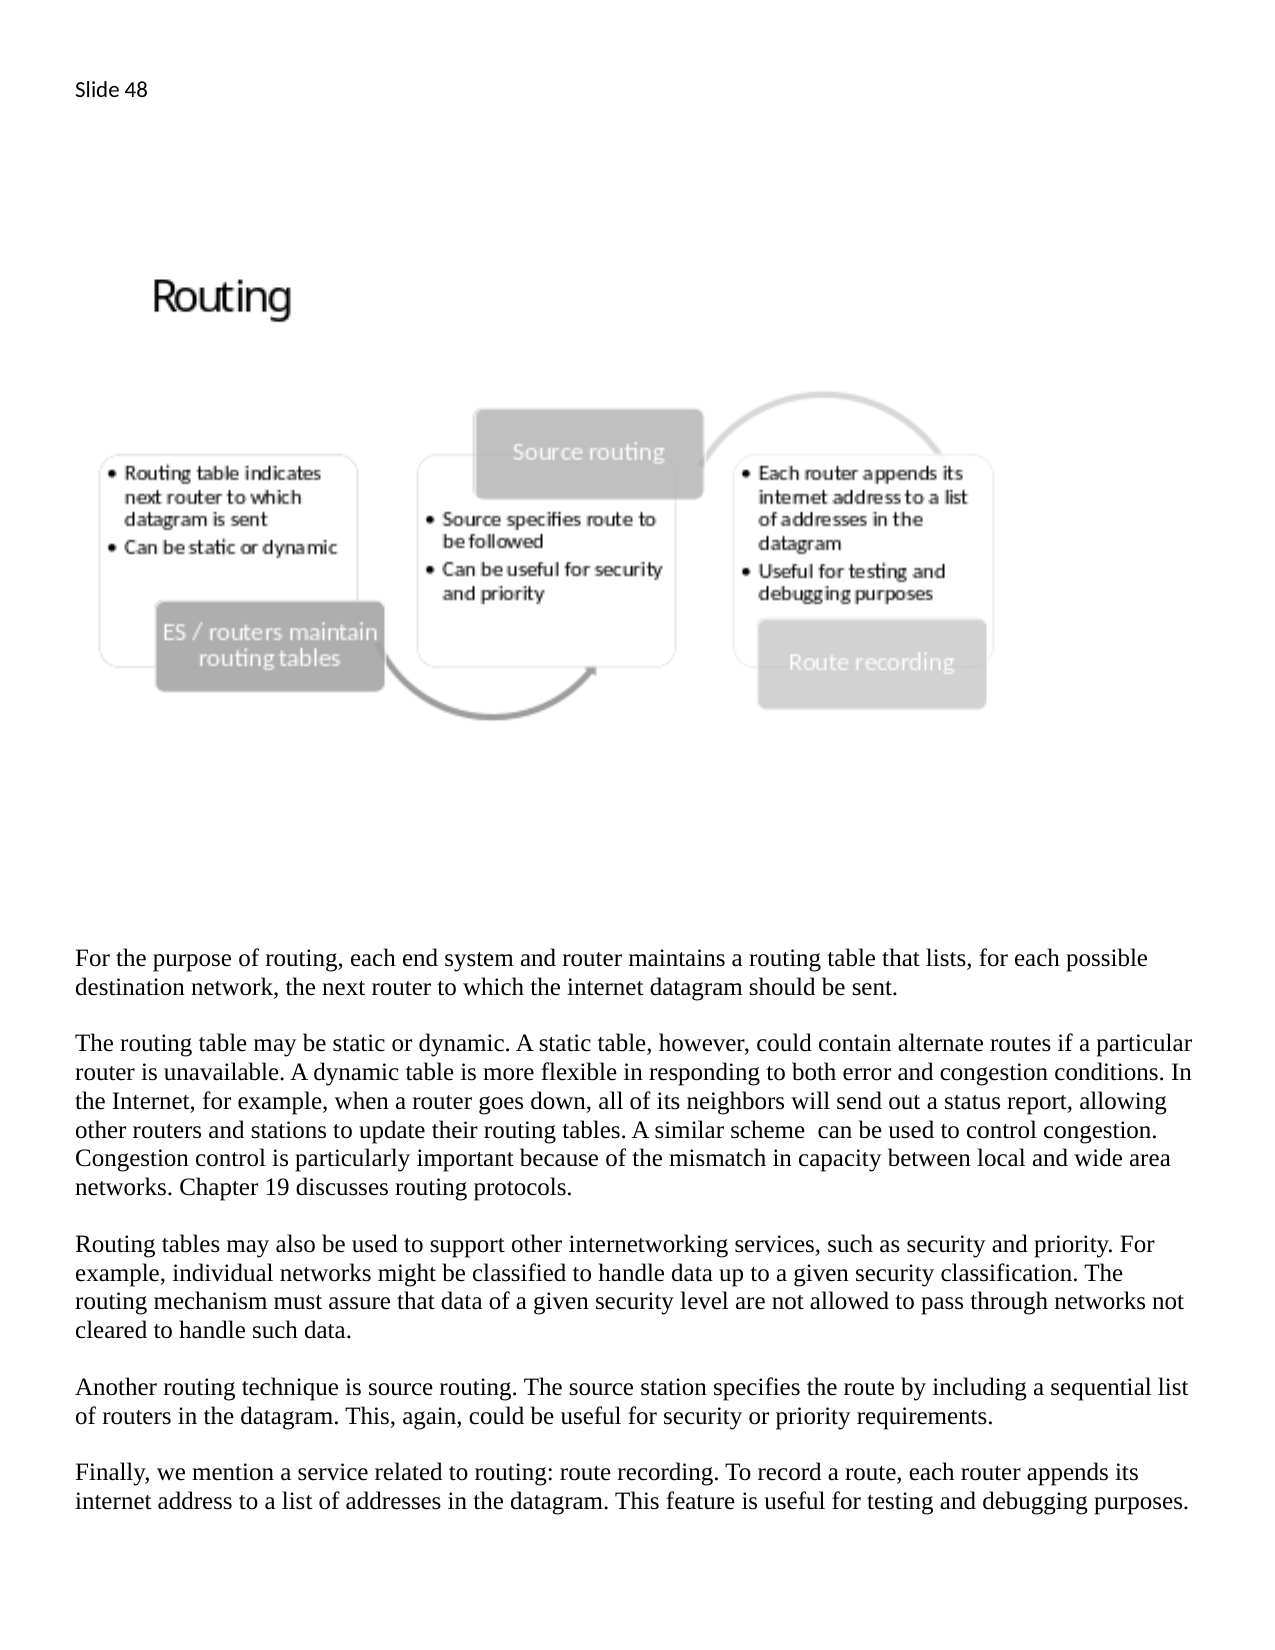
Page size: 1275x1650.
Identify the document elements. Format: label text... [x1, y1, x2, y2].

text Slide 48 [75, 75, 1200, 103]
text Finally, we mention a service related to routing: route recording. To record a route, each router appends its internet address to a list of addresses in the datagram. This feature is useful for testing and debugging purposes. [75, 1457, 1200, 1515]
text For the purpose of routing, each end system and router maintains a routing table that lists, for each possible destination network, the next router to which the internet datagram should be sent. [75, 943, 1200, 1000]
text The routing table may be static or dynamic. A static table, however, could contain alternate routes if a particular router is unavailable. A dynamic table is more flexible in responding to both error and congestion conditions. In the Internet, for example, when a router goes down, all of its neighbors will send out a status report, allowing other routers and stations to update their routing tables. A similar scheme can be used to control congestion. Congestion control is particularly important because of the mismatch in capacity between local and wide area networks. Chapter 19 discusses routing protocols. [75, 1028, 1200, 1201]
text Another routing technique is source routing. The source station specifies the route by including a sequential list of routers in the datagram. This, again, could be useful for security or priority requirements. [75, 1372, 1200, 1429]
text Routing tables may also be used to support other internetworking services, such as security and priority. For example, individual networks might be classified to handle data up to a given security classification. The routing mechanism must assure that data of a given security level are not allowed to pass through networks not cleared to handle such data. [75, 1229, 1200, 1344]
